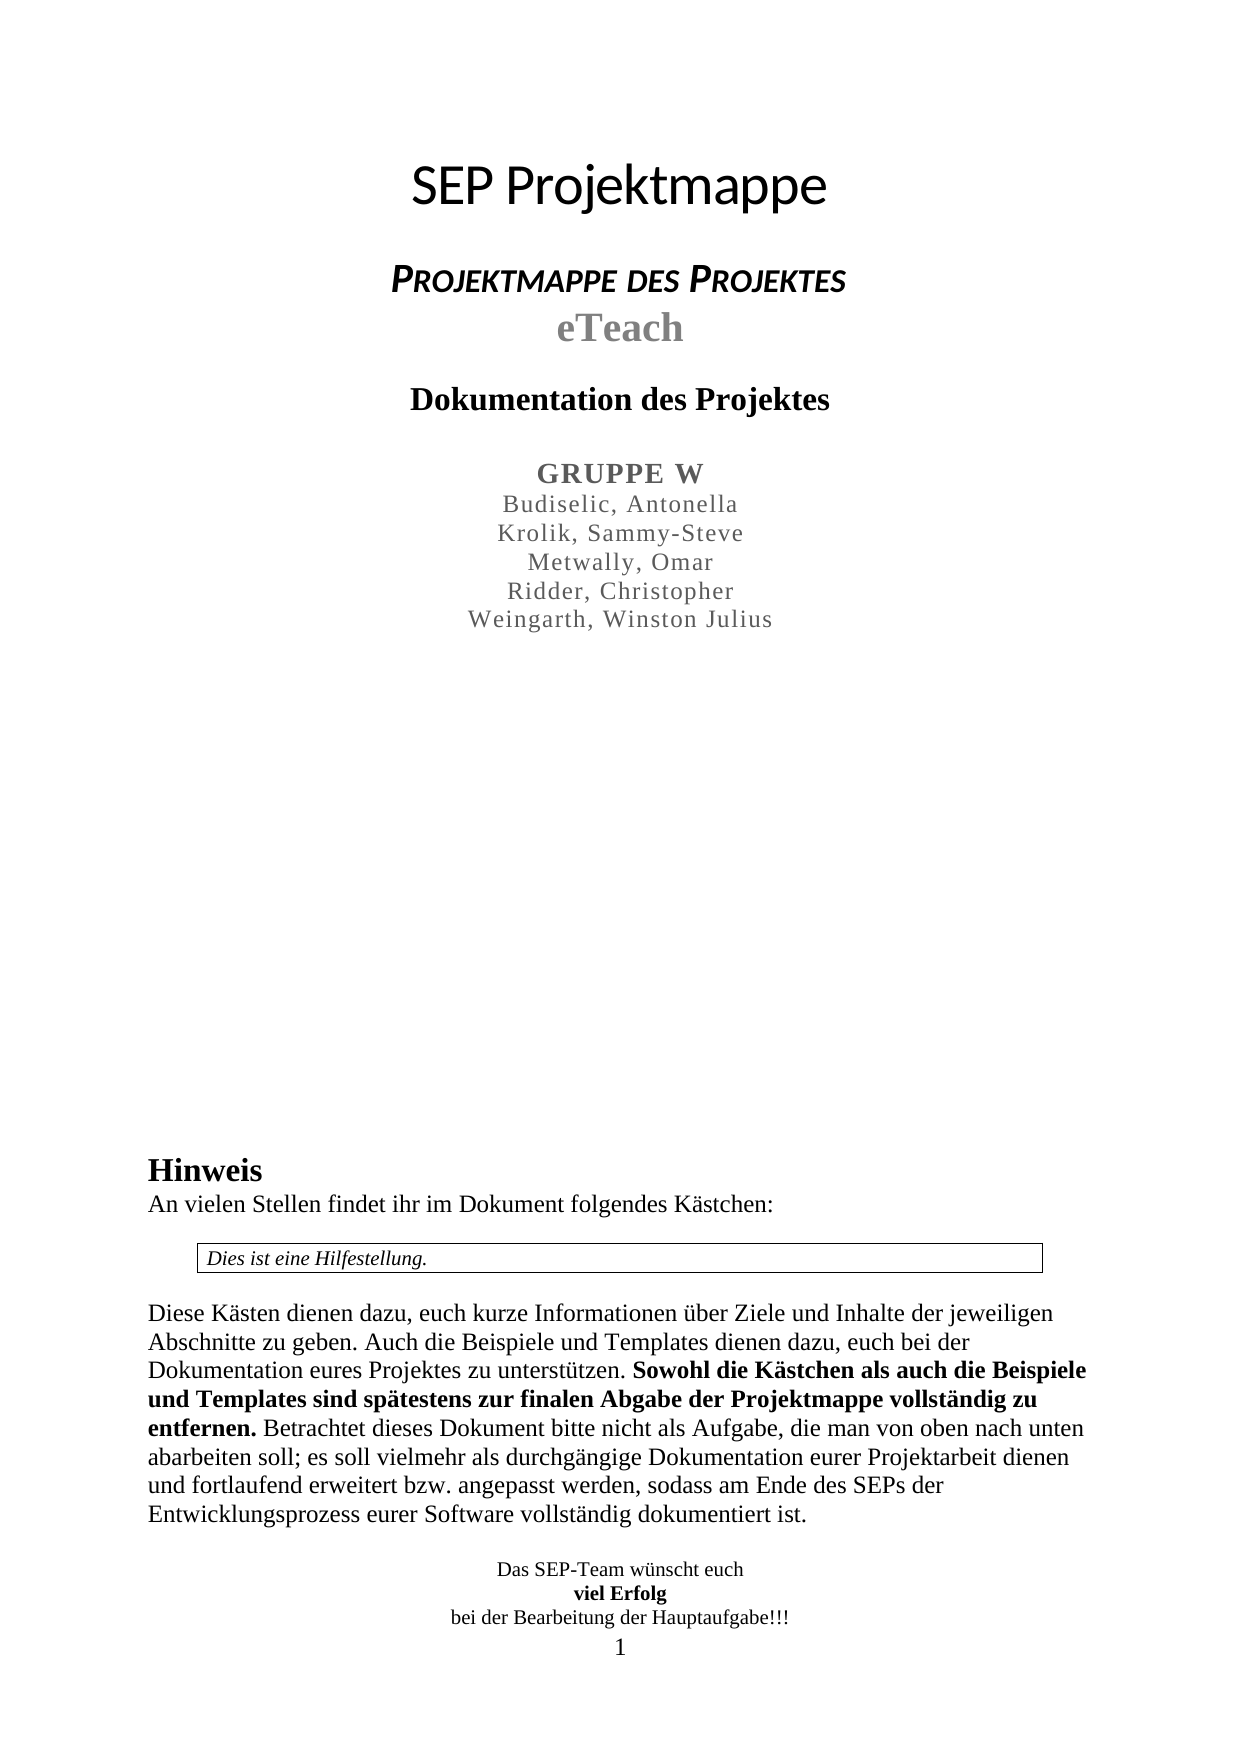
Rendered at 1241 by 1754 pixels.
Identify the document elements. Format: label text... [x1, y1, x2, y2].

text Budiselic, Antonella [148, 489, 1093, 518]
text Dies ist eine Hilfestellung. [198, 1244, 1042, 1272]
text eTeach [148, 303, 1093, 351]
text Metwally, Omar [148, 547, 1093, 576]
subtitle Projektmappe des Projektes [148, 252, 1093, 303]
text Diese Kästen dienen dazu, euch kurze Informationen über Ziele und Inhalte der jeweiligen Abschnitte zu geben. Auch die Beispiele und Templates dienen dazu, euch bei der Dokumentation eures Projektes zu unterstützen. Sowohl die Kästchen als auch die Beispiele und Templates sind spätestens zur finalen Abgabe der Projektmappe vollständig zu entfernen. Betrachtet dieses Dokument bitte nicht als Aufgabe, die man von oben nach unten abarbeiten soll; es soll vielmehr als durchgängige Dokumentation eurer Projektarbeit dienen und fortlaufend erweitert bzw. angepasst werden, sodass am Ende des SEPs der Entwicklungsprozess eurer Software vollständig dokumentiert ist. [148, 1298, 1093, 1528]
text Gruppe W [148, 456, 1093, 489]
text Dokumentation des Projektes [148, 379, 1093, 418]
text Krolik, Sammy-Steve [148, 518, 1093, 547]
title SEP Projektmappe [148, 148, 1093, 219]
text Ridder, Christopher [148, 576, 1093, 604]
text Weingarth, Winston Julius [148, 604, 1093, 633]
text Das SEP-Team wünscht euch viel Erfolg bei der Bearbeitung der Hauptaufgabe!!! [148, 1557, 1093, 1629]
text An vielen Stellen findet ihr im Dokument folgendes Kästchen: [148, 1189, 1093, 1218]
text Hinweis [148, 1151, 1093, 1189]
